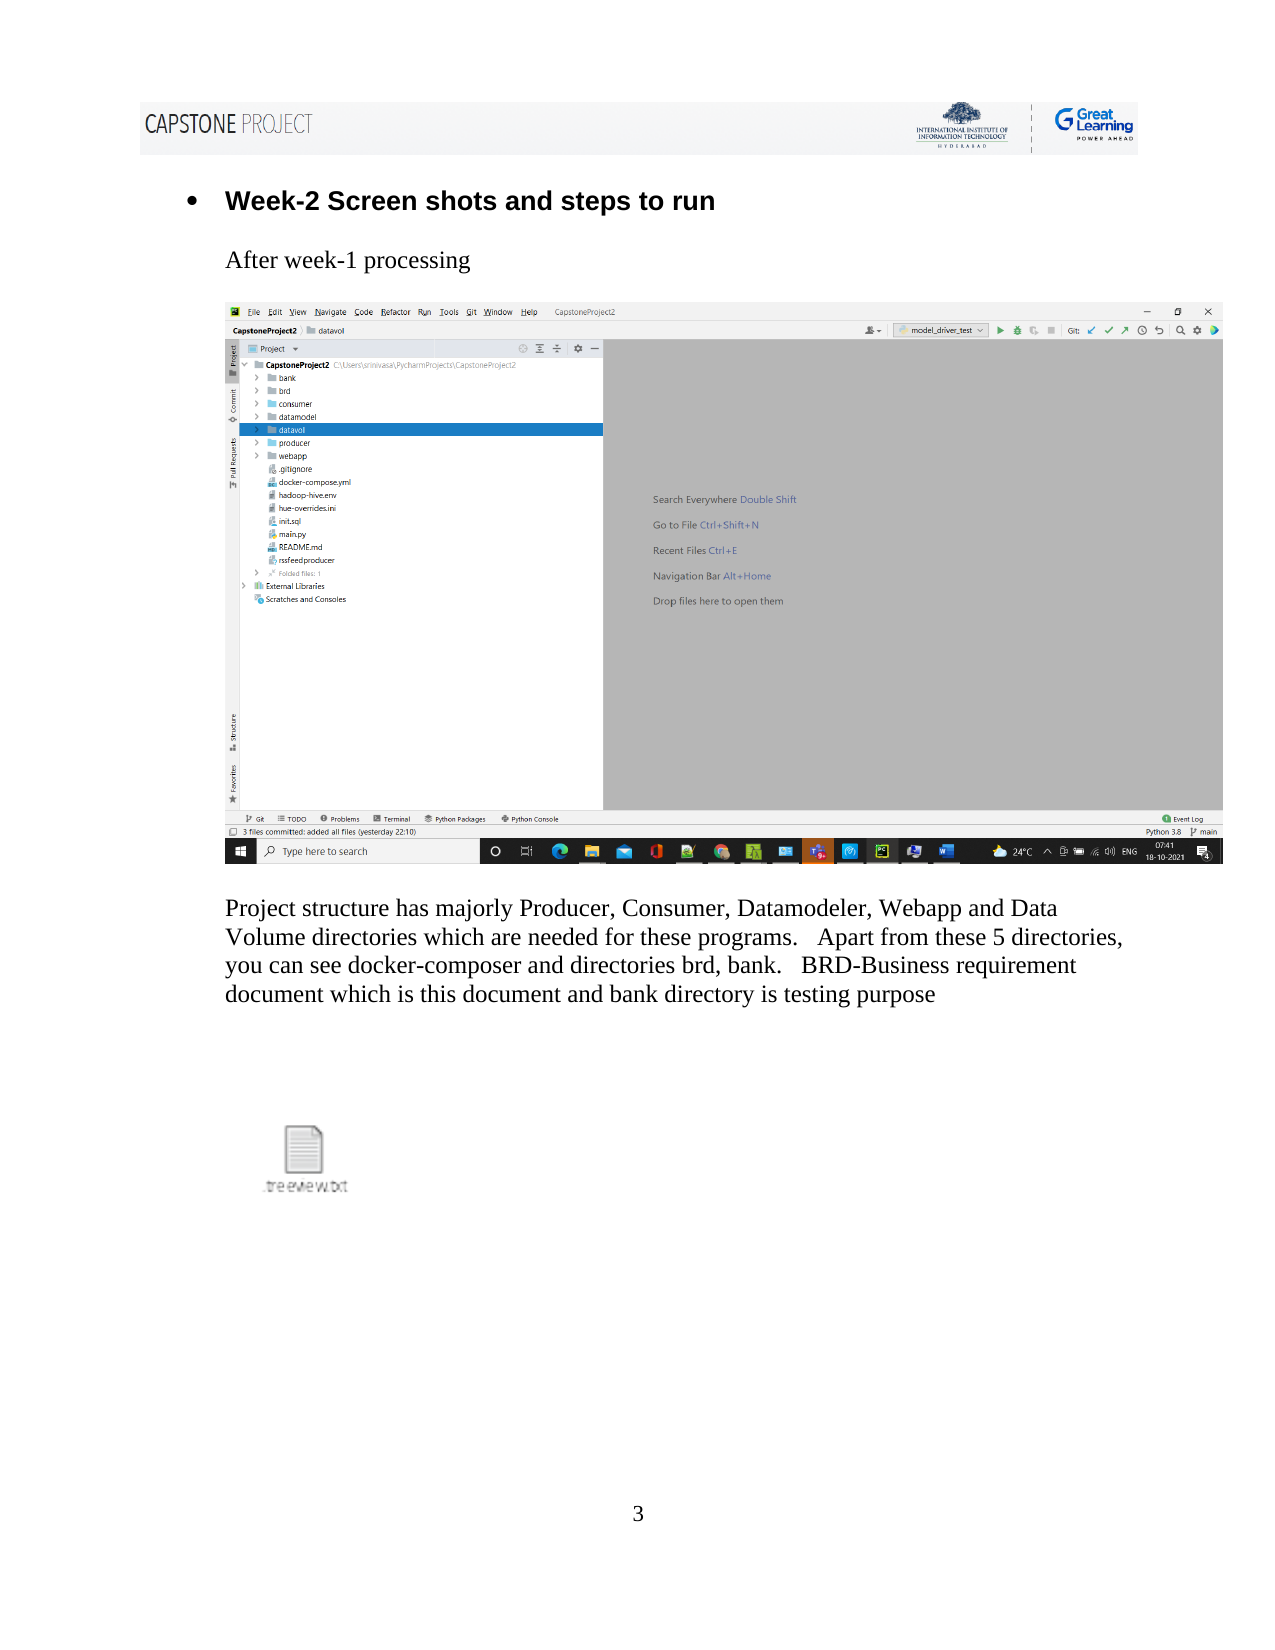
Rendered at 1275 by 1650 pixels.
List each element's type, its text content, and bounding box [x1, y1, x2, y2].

text Project structure has majorly Producer, Consumer, Datamodeler, Webapp and Data Volume directories which are needed for these programs. Apart from these 5 directories, you can see docker-composer and directories brd, bank. BRD-Business requirement document which is this document and bank directory is testing purpose [225, 893, 1137, 1008]
picture [225, 302, 1223, 864]
text After week-1 processing [225, 245, 1137, 274]
picture [140, 102, 1138, 155]
subtitle Week-2 Screen shots and steps to run [187, 185, 1137, 216]
